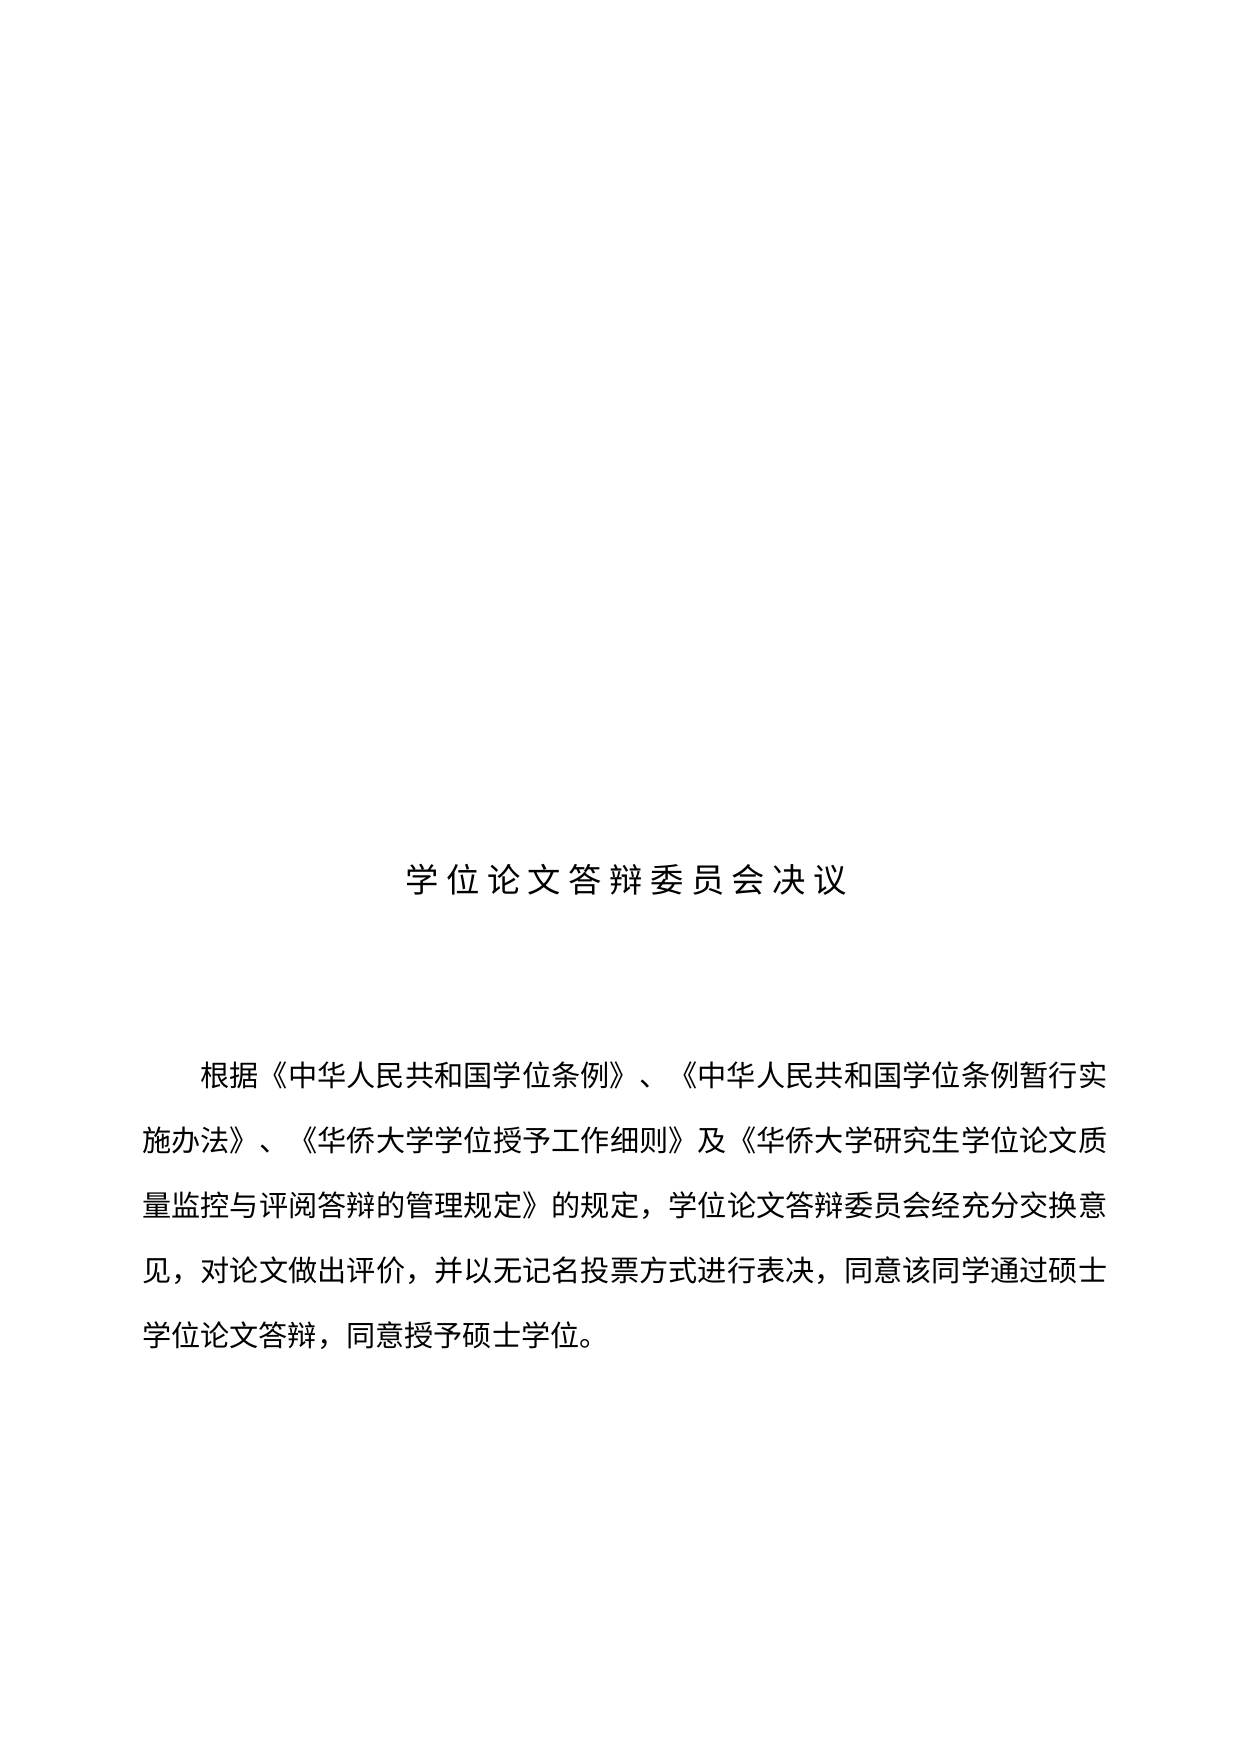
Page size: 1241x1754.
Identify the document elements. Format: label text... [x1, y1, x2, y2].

text 根据《中华人民共和国学位条例》、《中华人民共和国学位条例暂行实施办法》、《华侨大学学位授予工作细则》及《华侨大学研究生学位论文质量监控与评阅答辩的管理规定》的规定，学位论文答辩委员会经充分交换意见，对论文做出评价，并以无记名投票方式进行表决，同意该同学通过硕士学位论文答辩，同意授予硕士学位。 [142, 1041, 1110, 1366]
text 学 位 论 文 答 辩 委 员 会 决 议 [142, 846, 1110, 911]
